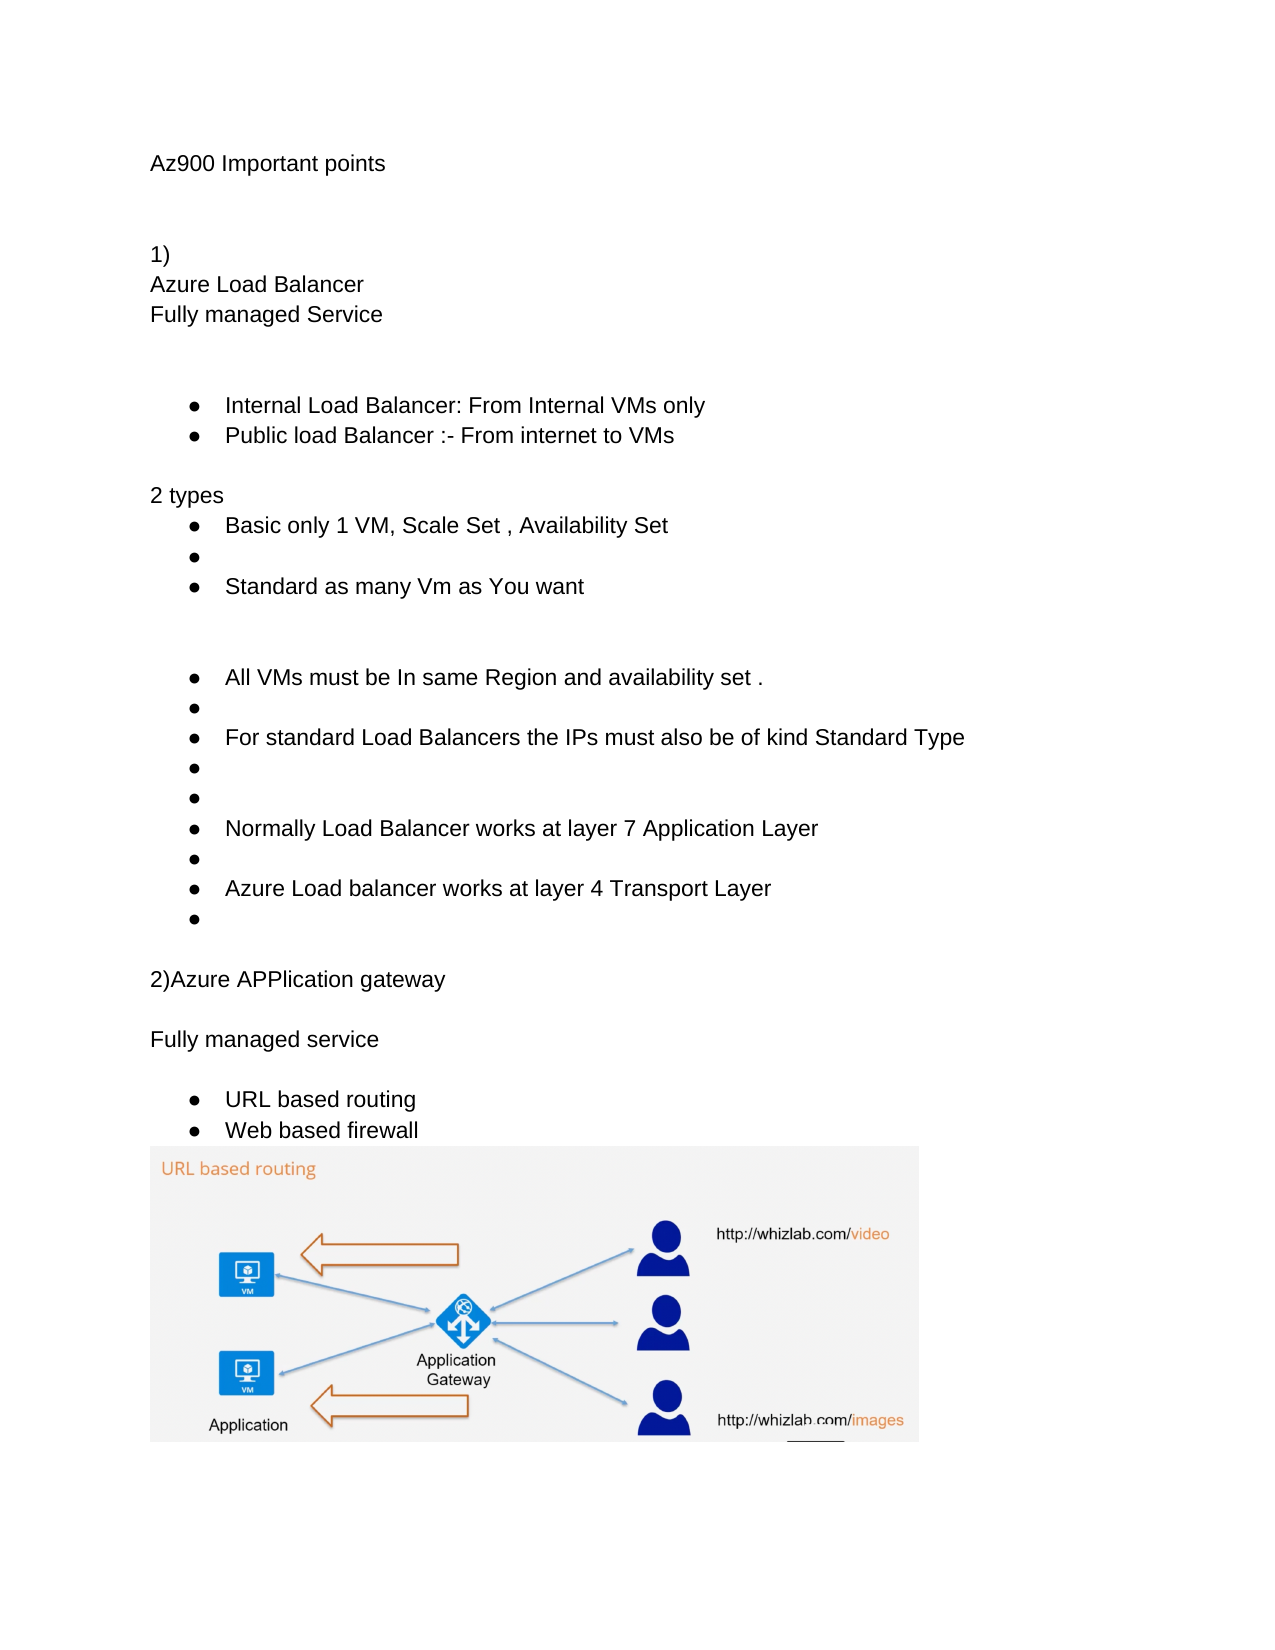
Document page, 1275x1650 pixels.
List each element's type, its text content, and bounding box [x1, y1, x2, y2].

text Az900 Important points [150, 150, 1125, 176]
list Basic only 1 VM, Scale Set , Availability Set [187, 512, 1125, 539]
list Internal Load Balancer: From Internal VMs only [187, 392, 1125, 418]
list URL based routing [187, 1086, 1125, 1113]
list For standard Load Balancers the IPs must also be of kind Standard Type [187, 724, 1125, 750]
text 2 types [150, 482, 1125, 509]
list Public load Balancer :- From internet to VMs [187, 422, 1125, 448]
list Normally Load Balancer works at layer 7 Application Layer [187, 814, 1125, 841]
list Web based firewall [187, 1117, 1125, 1143]
list All VMs must be In same Region and availability set . [187, 663, 1125, 690]
text Fully managed Service [150, 301, 1125, 327]
text 2)Azure APPlication gateway [150, 966, 1125, 992]
text Fully managed service [150, 1026, 1125, 1052]
text 1) [150, 241, 1125, 267]
text Azure Load Balancer [150, 271, 1125, 297]
picture [150, 1146, 919, 1442]
list Azure Load balancer works at layer 4 Transport Layer [187, 875, 1125, 901]
list Standard as many Vm as You want [187, 573, 1125, 599]
